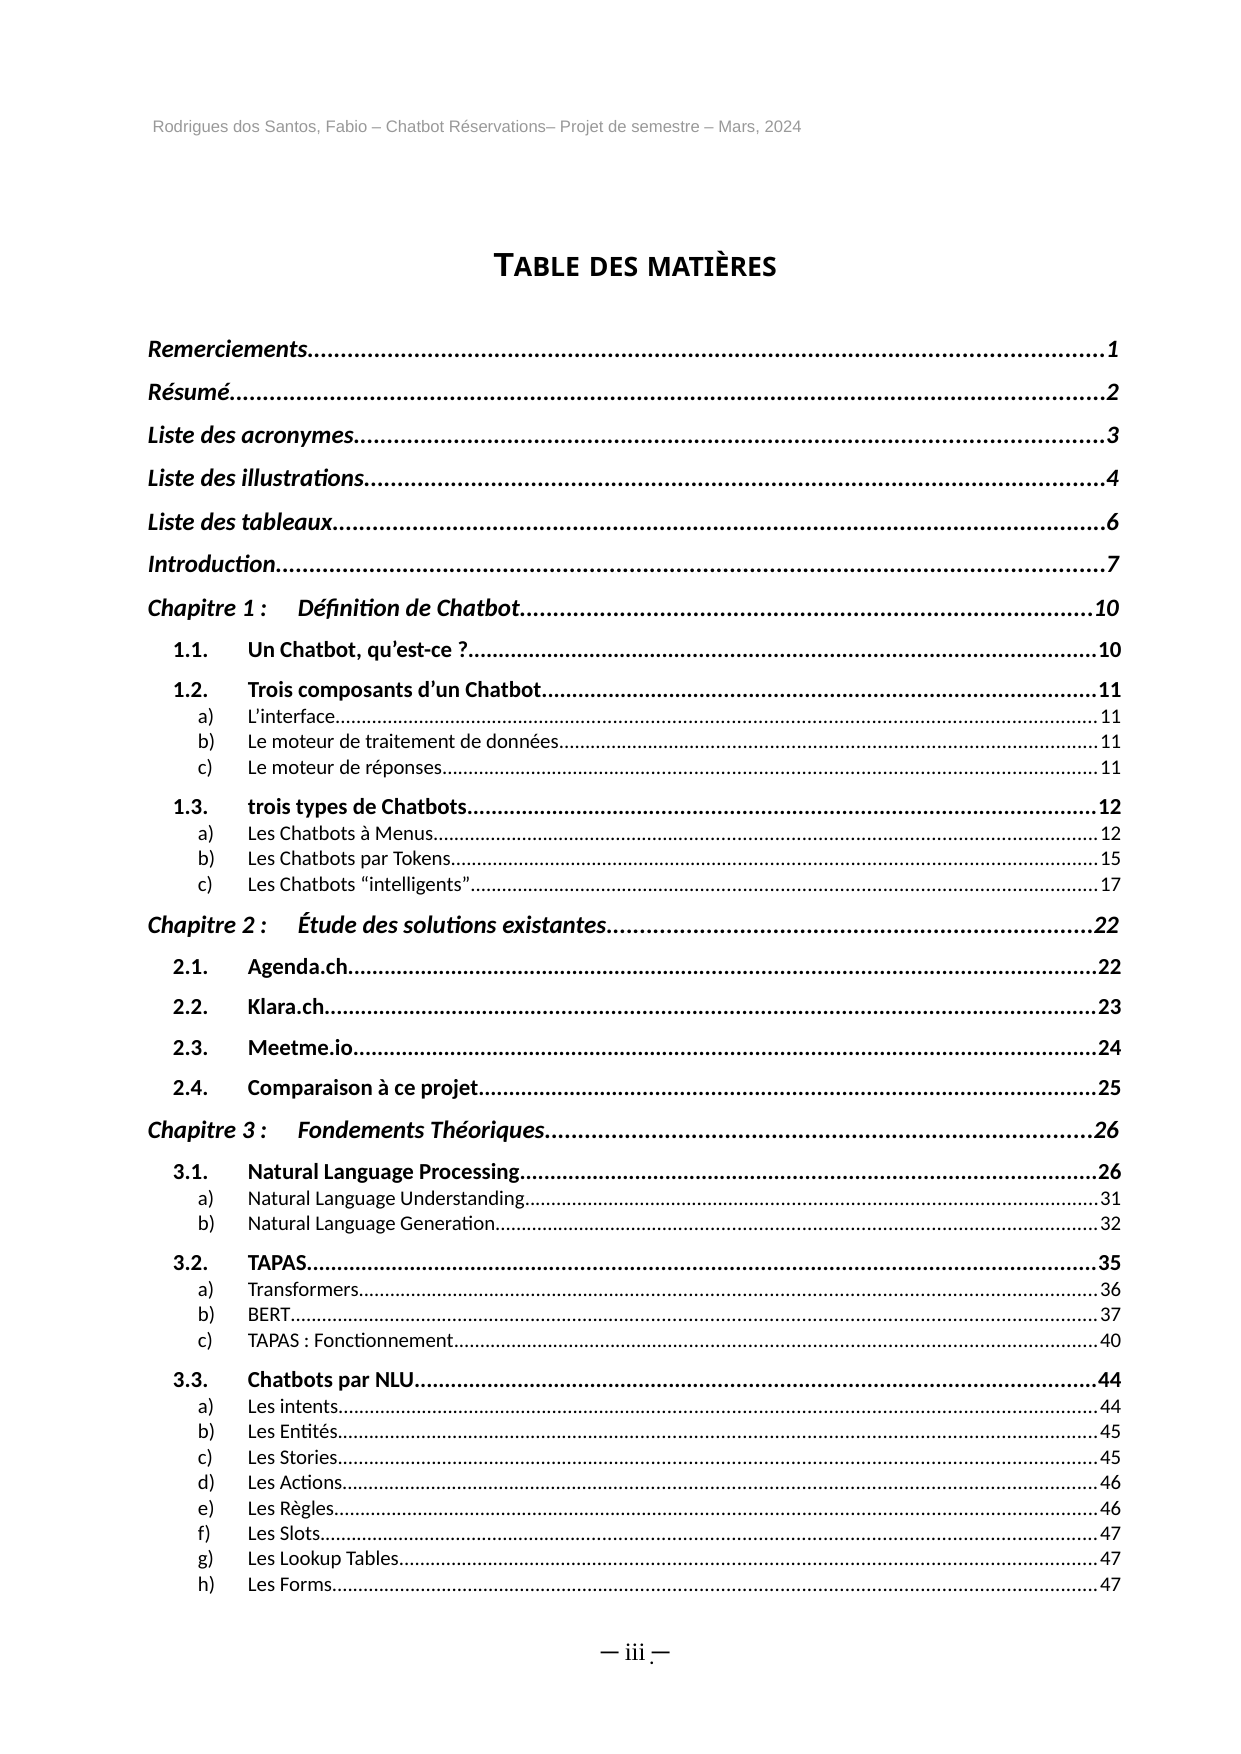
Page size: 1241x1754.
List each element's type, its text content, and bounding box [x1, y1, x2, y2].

subtitle Table des matiÈres [148, 241, 1122, 287]
